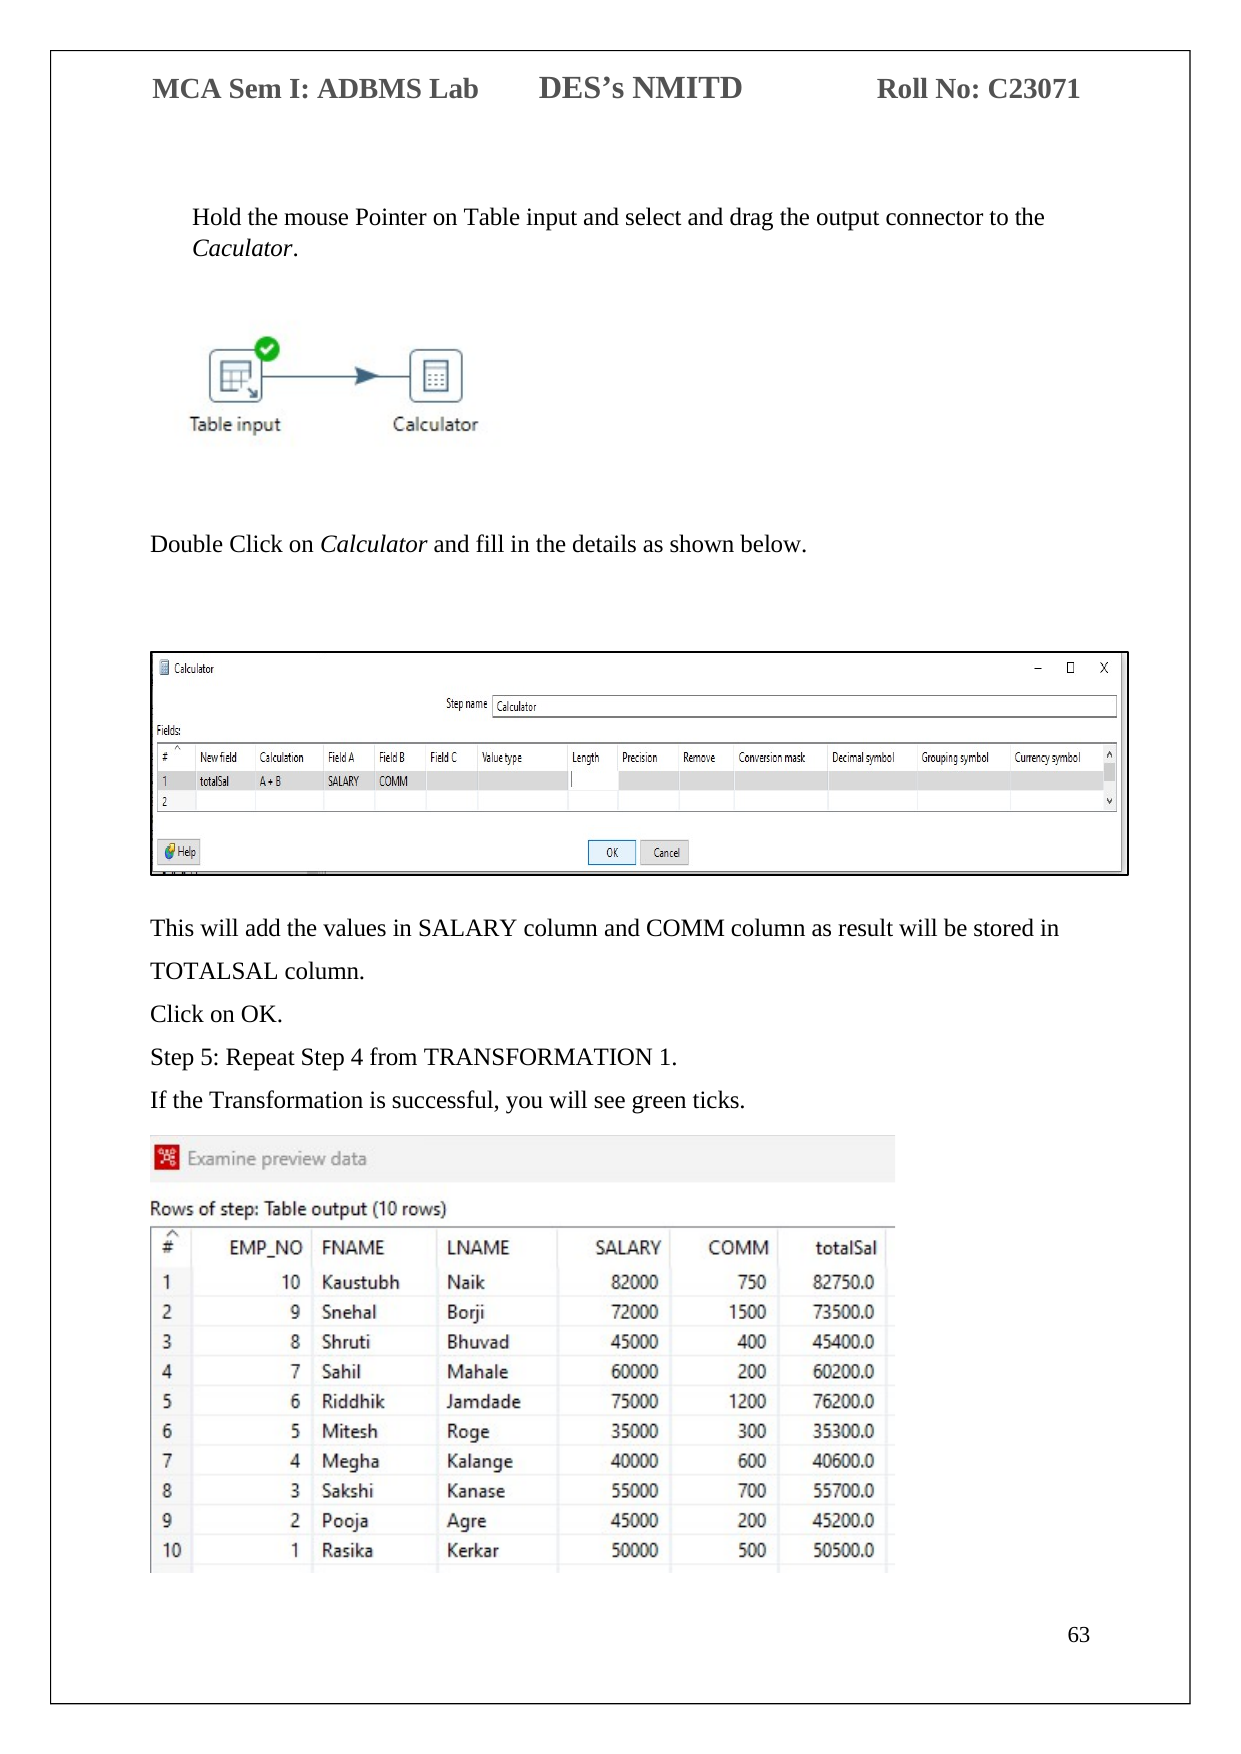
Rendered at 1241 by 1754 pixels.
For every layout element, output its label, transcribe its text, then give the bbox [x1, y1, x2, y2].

text MCA Sem I: ADBMS Lab DES’s NMITD Roll No: C23071 [152, 68, 1091, 106]
picture [152, 653, 1127, 874]
text 63 [1067, 1621, 1091, 1648]
picture [150, 1135, 896, 1573]
text Caculator. [192, 233, 299, 262]
text Double Click on Calculator and fill in the details as shown below. [150, 530, 813, 558]
text Step 5: Repeat Step 4 from TRANSFORMATION 1. [150, 1043, 682, 1071]
text Click on OK. [150, 999, 284, 1028]
text If the Transformation is successful, you will see green ticks. [150, 1086, 752, 1114]
text This will add the values in SALARY column and COMM column as result will be stored in [150, 914, 1068, 942]
text Hold the mouse Pointer on Table input and select and drag the output connector to the [192, 203, 1052, 231]
picture [150, 296, 538, 505]
text TOTALSAL column. [150, 957, 367, 985]
